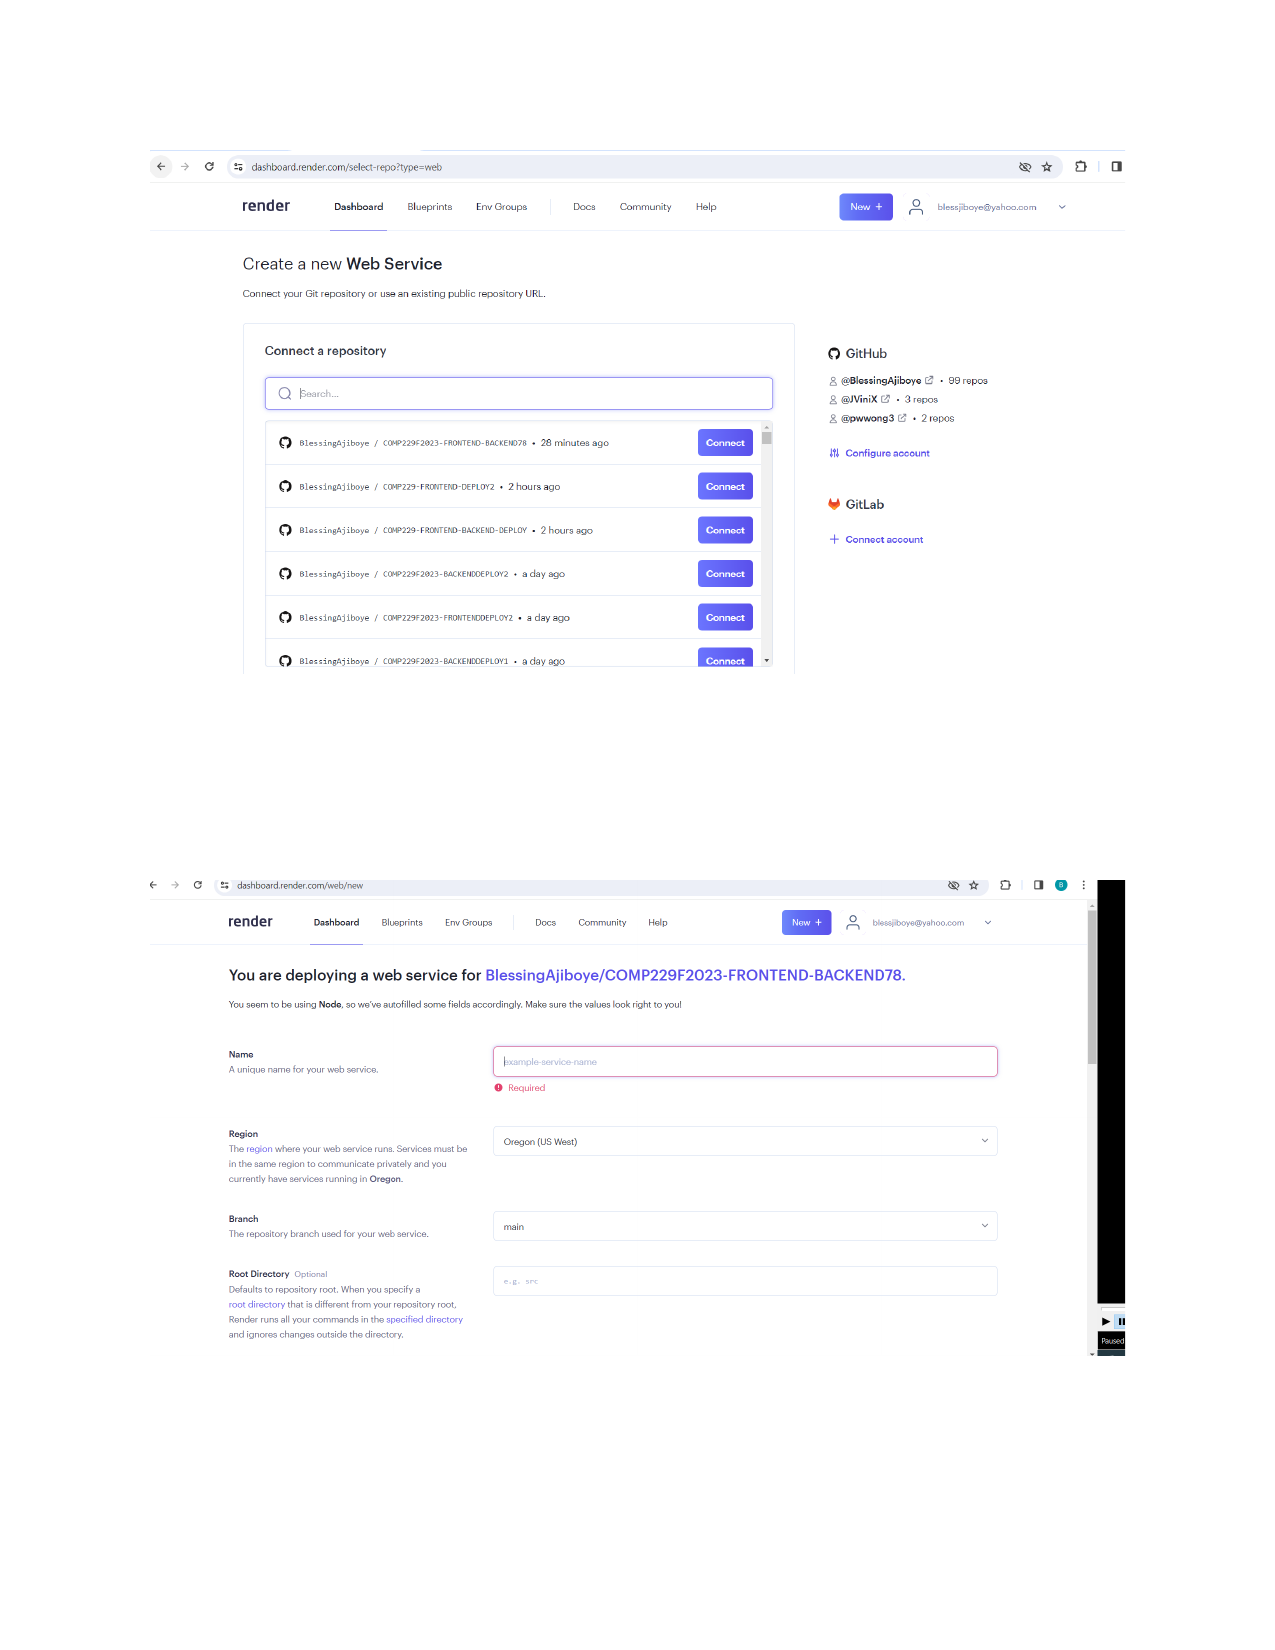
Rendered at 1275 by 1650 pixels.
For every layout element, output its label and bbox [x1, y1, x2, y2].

picture [150, 150, 1125, 674]
picture [150, 880, 1125, 1356]
